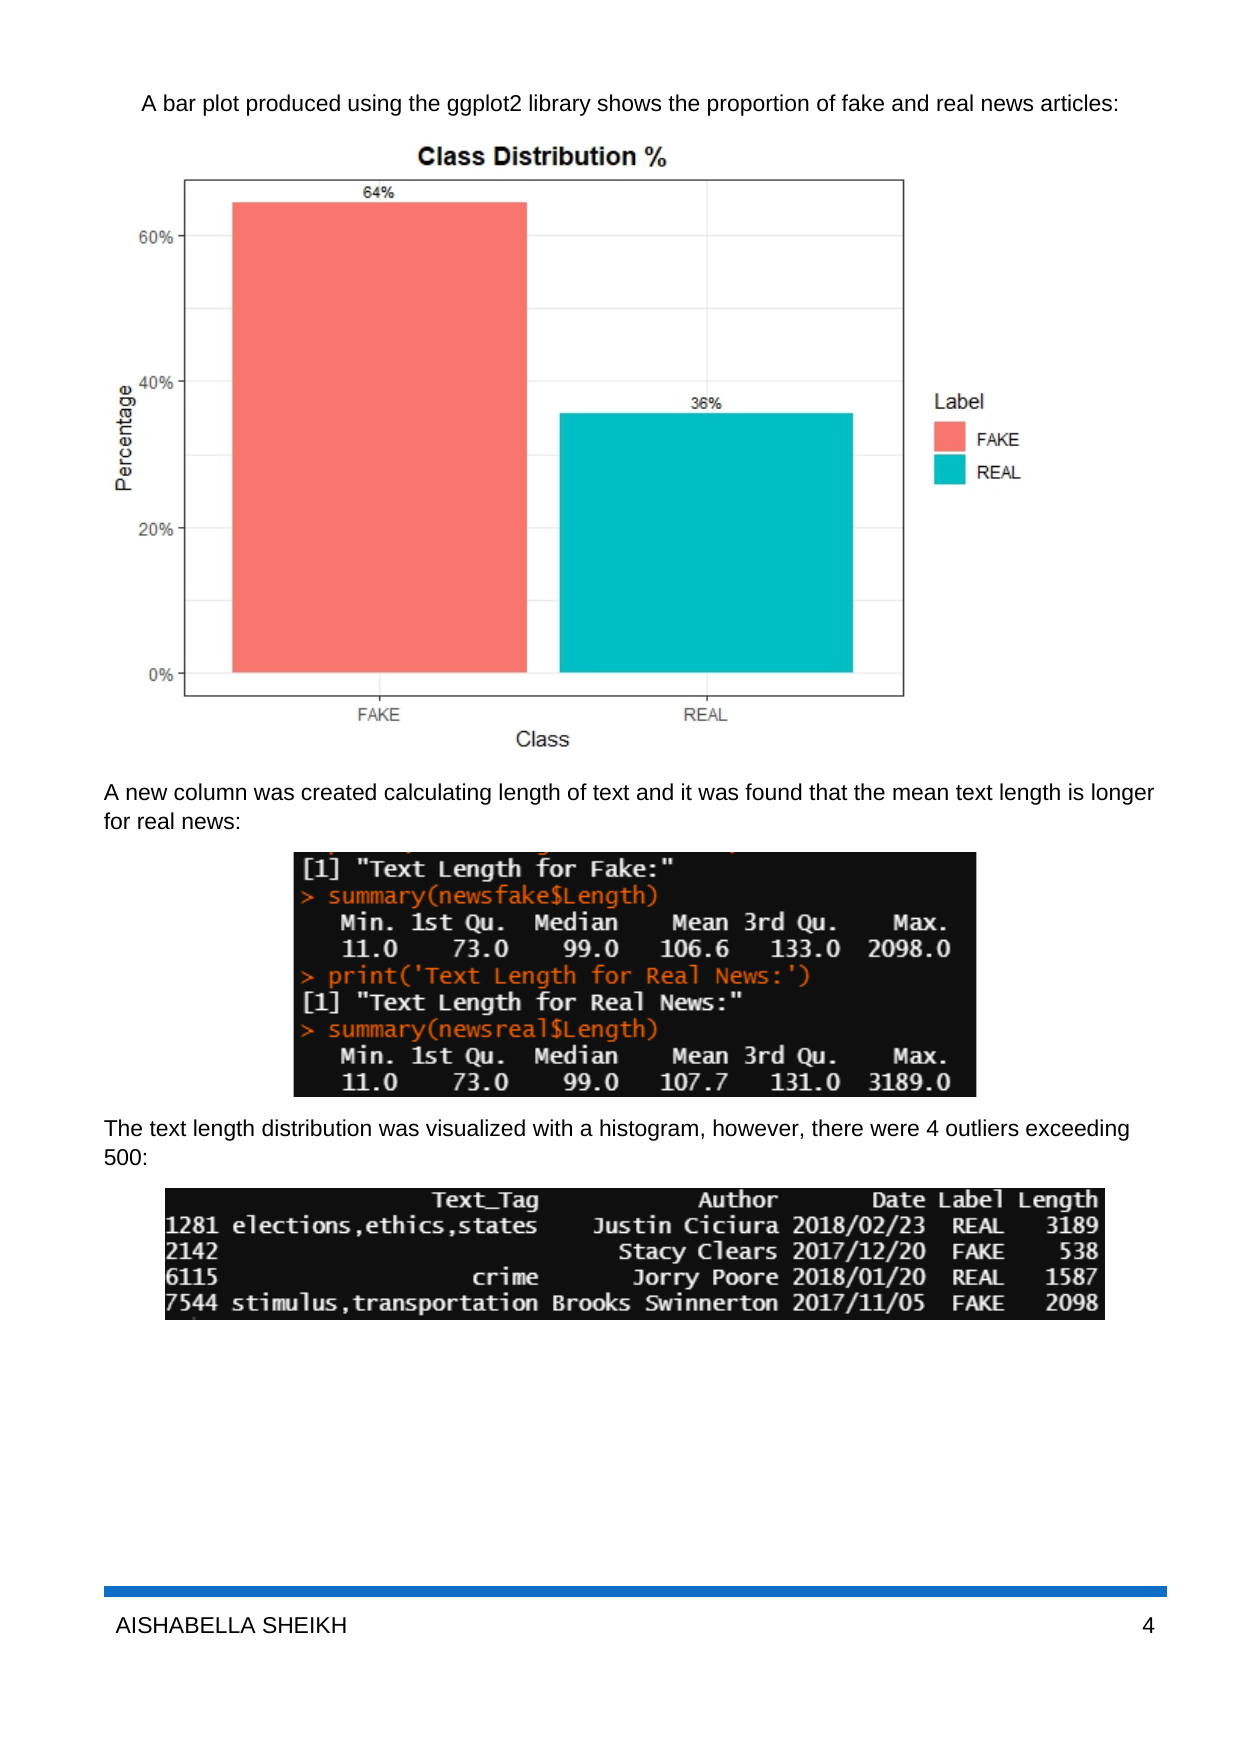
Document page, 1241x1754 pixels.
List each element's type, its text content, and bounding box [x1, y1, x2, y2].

picture [293, 852, 977, 1097]
picture [165, 1188, 1105, 1320]
text A bar plot produced using the ggplot2 library shows the proportion of fake and real news articles: [141, 89, 1167, 116]
picture [103, 134, 1044, 761]
text A new column was created calculating length of text and it was found that the mean text length is longer for real news: [103, 779, 1167, 834]
text The text length distribution was visualized with a histogram, however, there were 4 outliers exceeding 500: [103, 1115, 1167, 1170]
